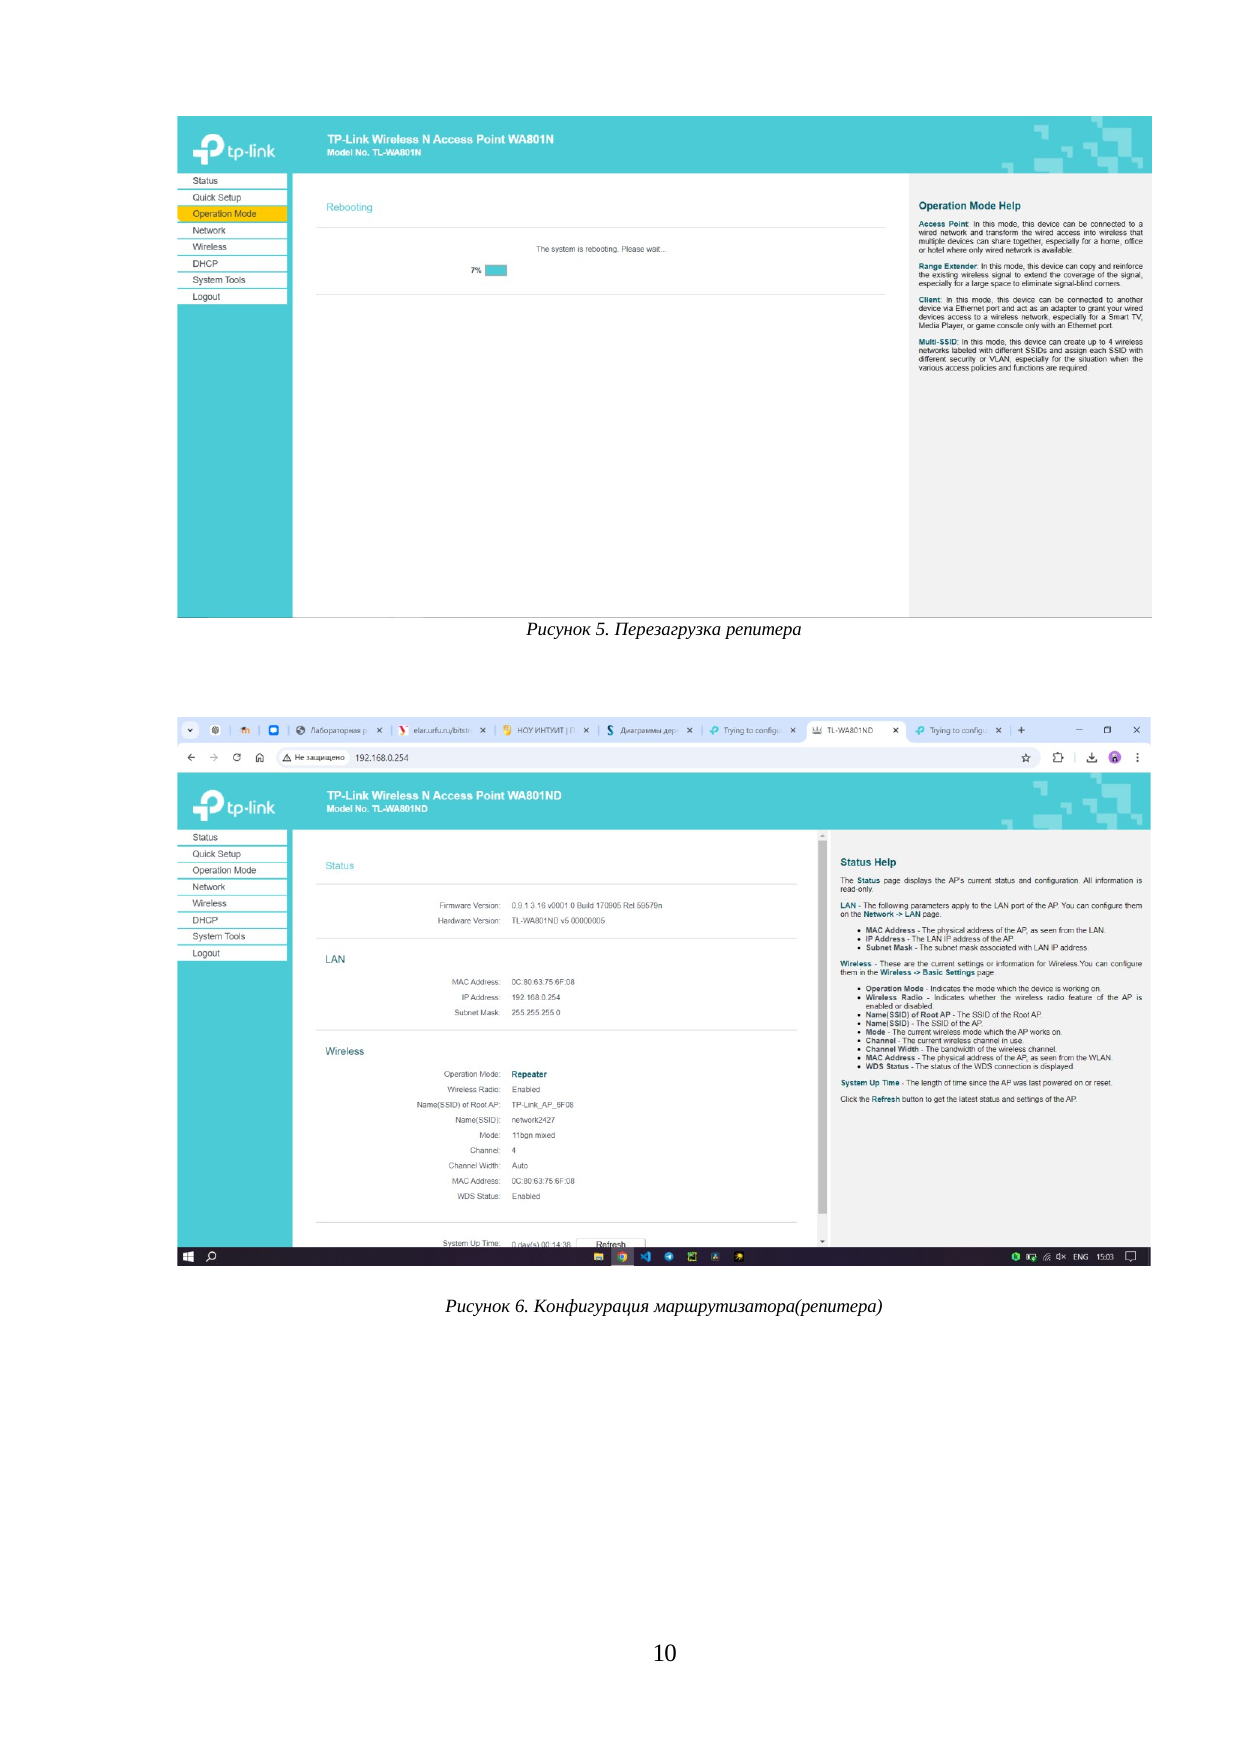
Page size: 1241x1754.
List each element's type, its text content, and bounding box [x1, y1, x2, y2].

picture [177, 116, 1152, 618]
text Рисунок 5. Перезагрузка репитера [177, 618, 1152, 639]
picture [177, 717, 1151, 1266]
text Рисунок 6. Конфигурация маршрутизатора(репитера) [178, 1295, 1152, 1316]
